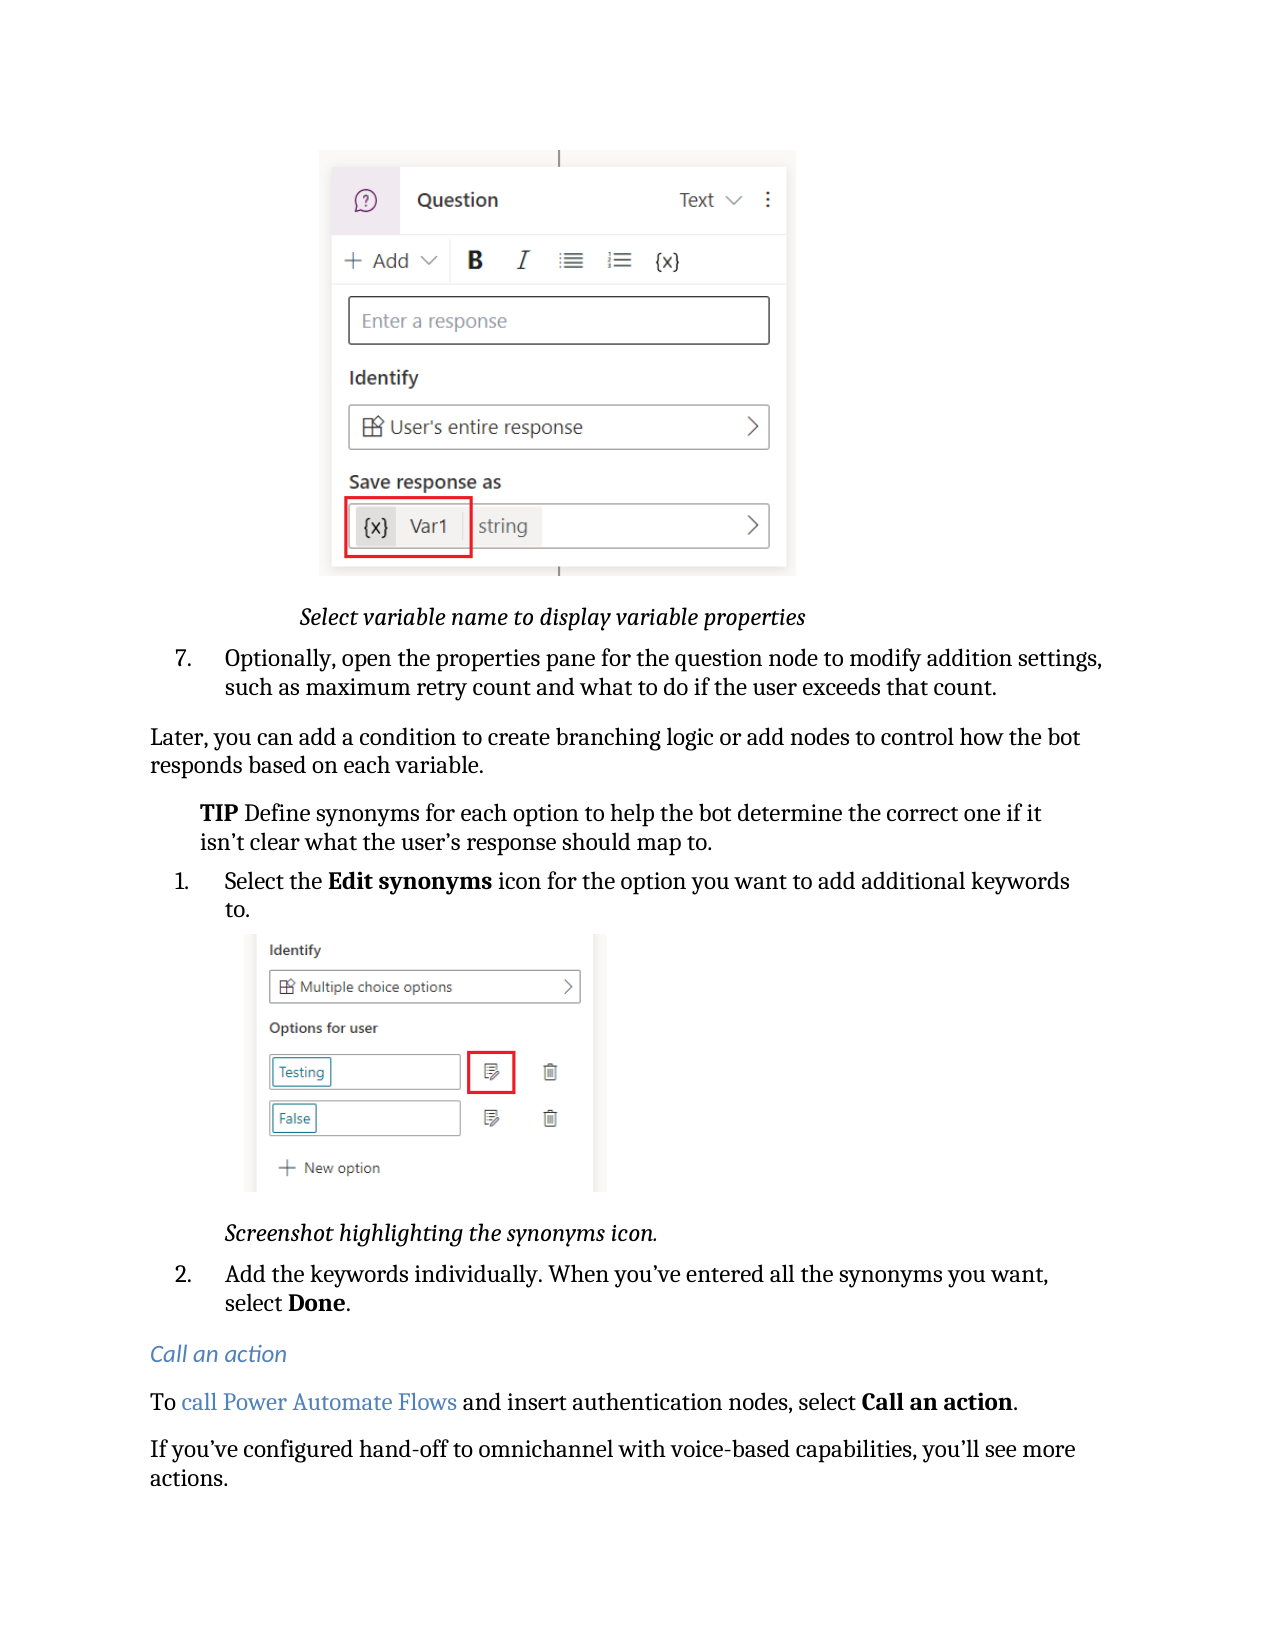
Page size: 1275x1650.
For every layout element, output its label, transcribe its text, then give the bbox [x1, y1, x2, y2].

list Add the keywords individually. When you’ve entered all the synonyms you want, select Done. [175, 1260, 1075, 1317]
text TIP Define synonyms for each option to help the bot determine the correct one if it isn’t clear what the user’s response should map to. [200, 799, 1075, 856]
list Screenshot highlighting the synonyms icon. [175, 1219, 1125, 1247]
text To call Power Automate Flows and insert authentication nodes, select Call an action. [150, 1387, 1125, 1416]
picture [243, 934, 607, 1192]
picture [318, 150, 797, 576]
text Later, you can add a condition to create branching logic or add nodes to control how the bot responds based on each variable. [150, 722, 1125, 780]
text If you’ve configured hand-off to omnichannel with voice-based capabilities, you’ll see more actions. [150, 1435, 1125, 1492]
list Optionally, open the properties pane for the question node to modify addition settings, such as maximum retry count and what to do if the user exceeds that count. [175, 644, 1125, 702]
subtitle Call an action [150, 1338, 1125, 1369]
list Select variable name to display variable properties [250, 603, 1125, 632]
list Select the Edit synonyms icon for the option you want to add additional keywords to. [175, 867, 1075, 924]
